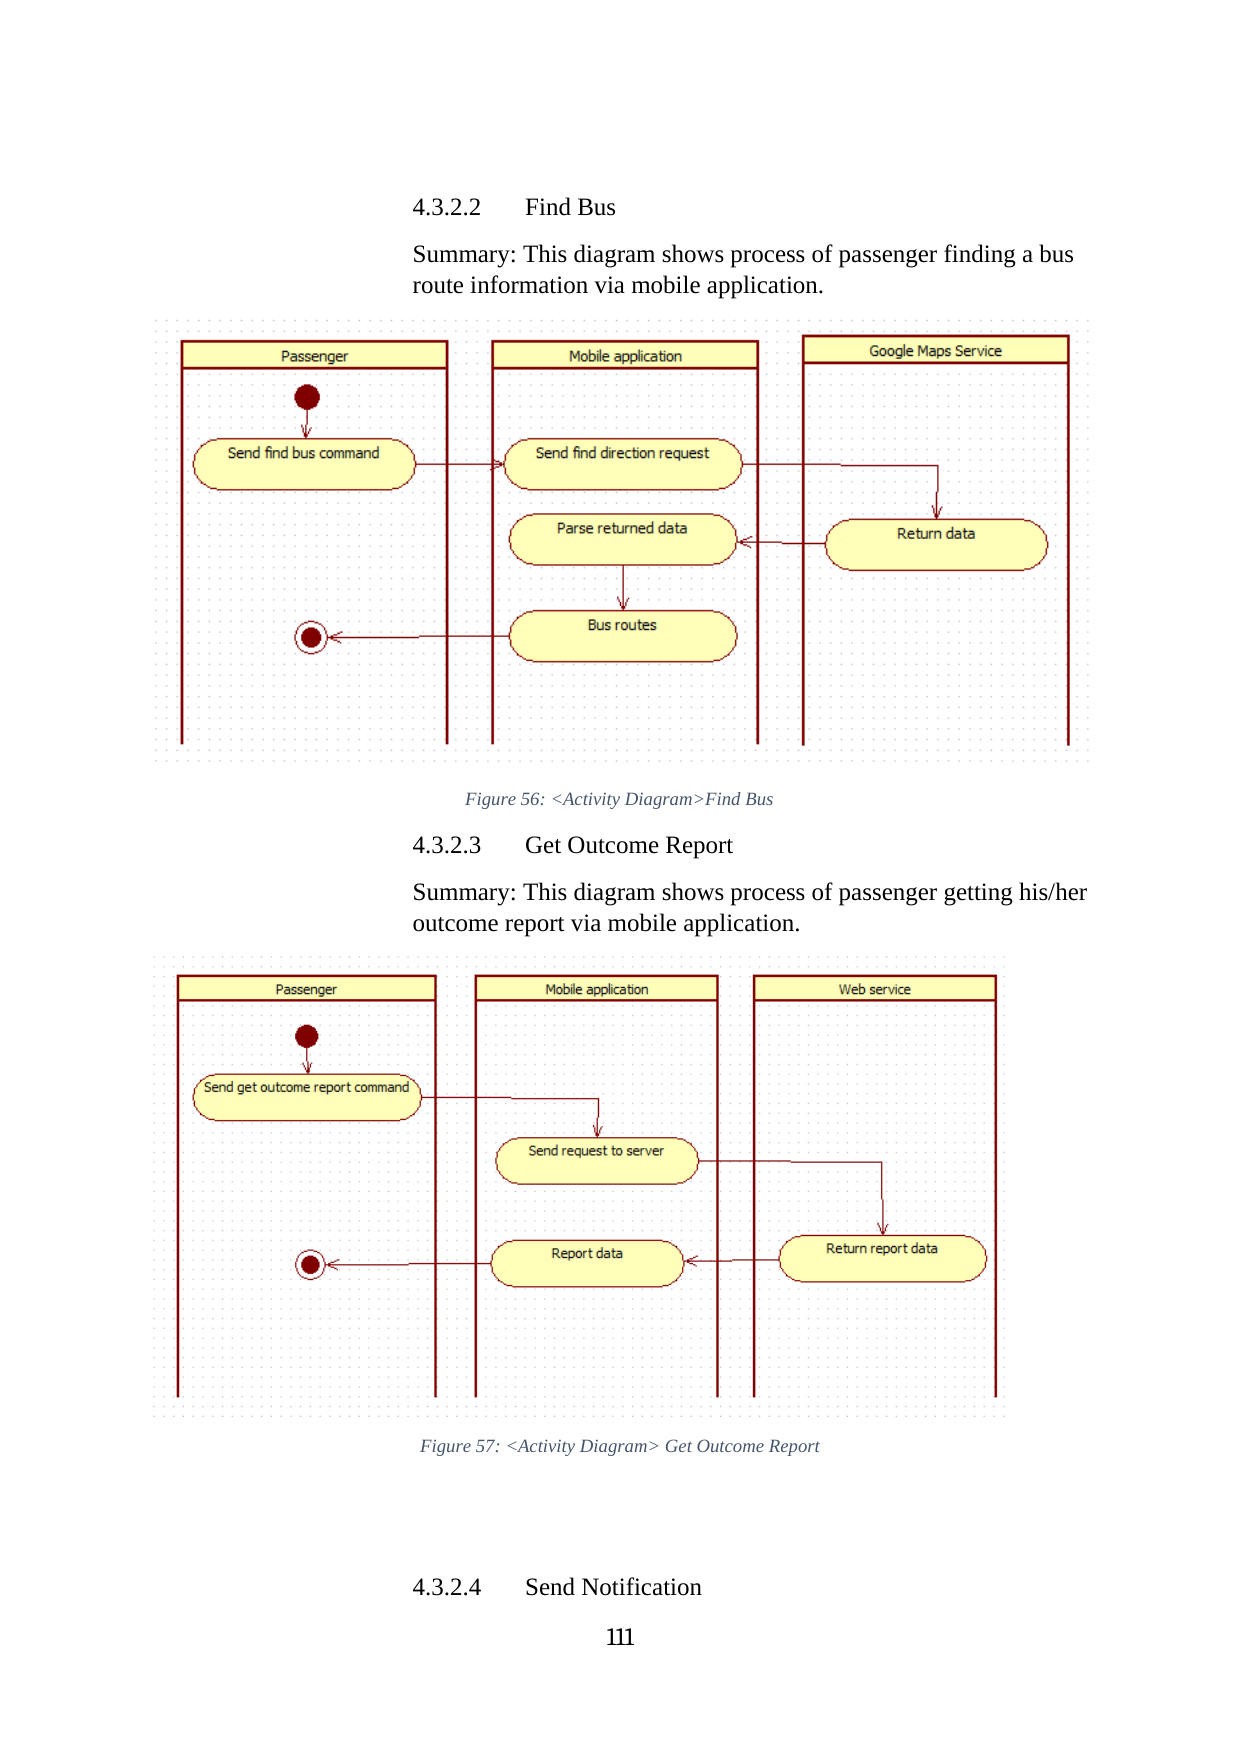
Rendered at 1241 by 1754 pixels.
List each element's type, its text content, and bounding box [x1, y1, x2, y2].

picture [150, 317, 1090, 770]
list Send Notification [412, 1572, 1090, 1601]
list Get Outcome Report [412, 830, 1090, 859]
list Find Bus [412, 192, 1090, 221]
picture [150, 954, 1013, 1417]
text Summary: This diagram shows process of passenger getting his/her outcome report via mobile application. [412, 877, 1090, 936]
text Figure 57: <Activity Diagram> Get Outcome Report [150, 1435, 1090, 1457]
text Summary: This diagram shows process of passenger finding a bus route information via mobile application. [412, 239, 1090, 299]
text Figure 56: <Activity Diagram>Find Bus [150, 788, 1090, 809]
